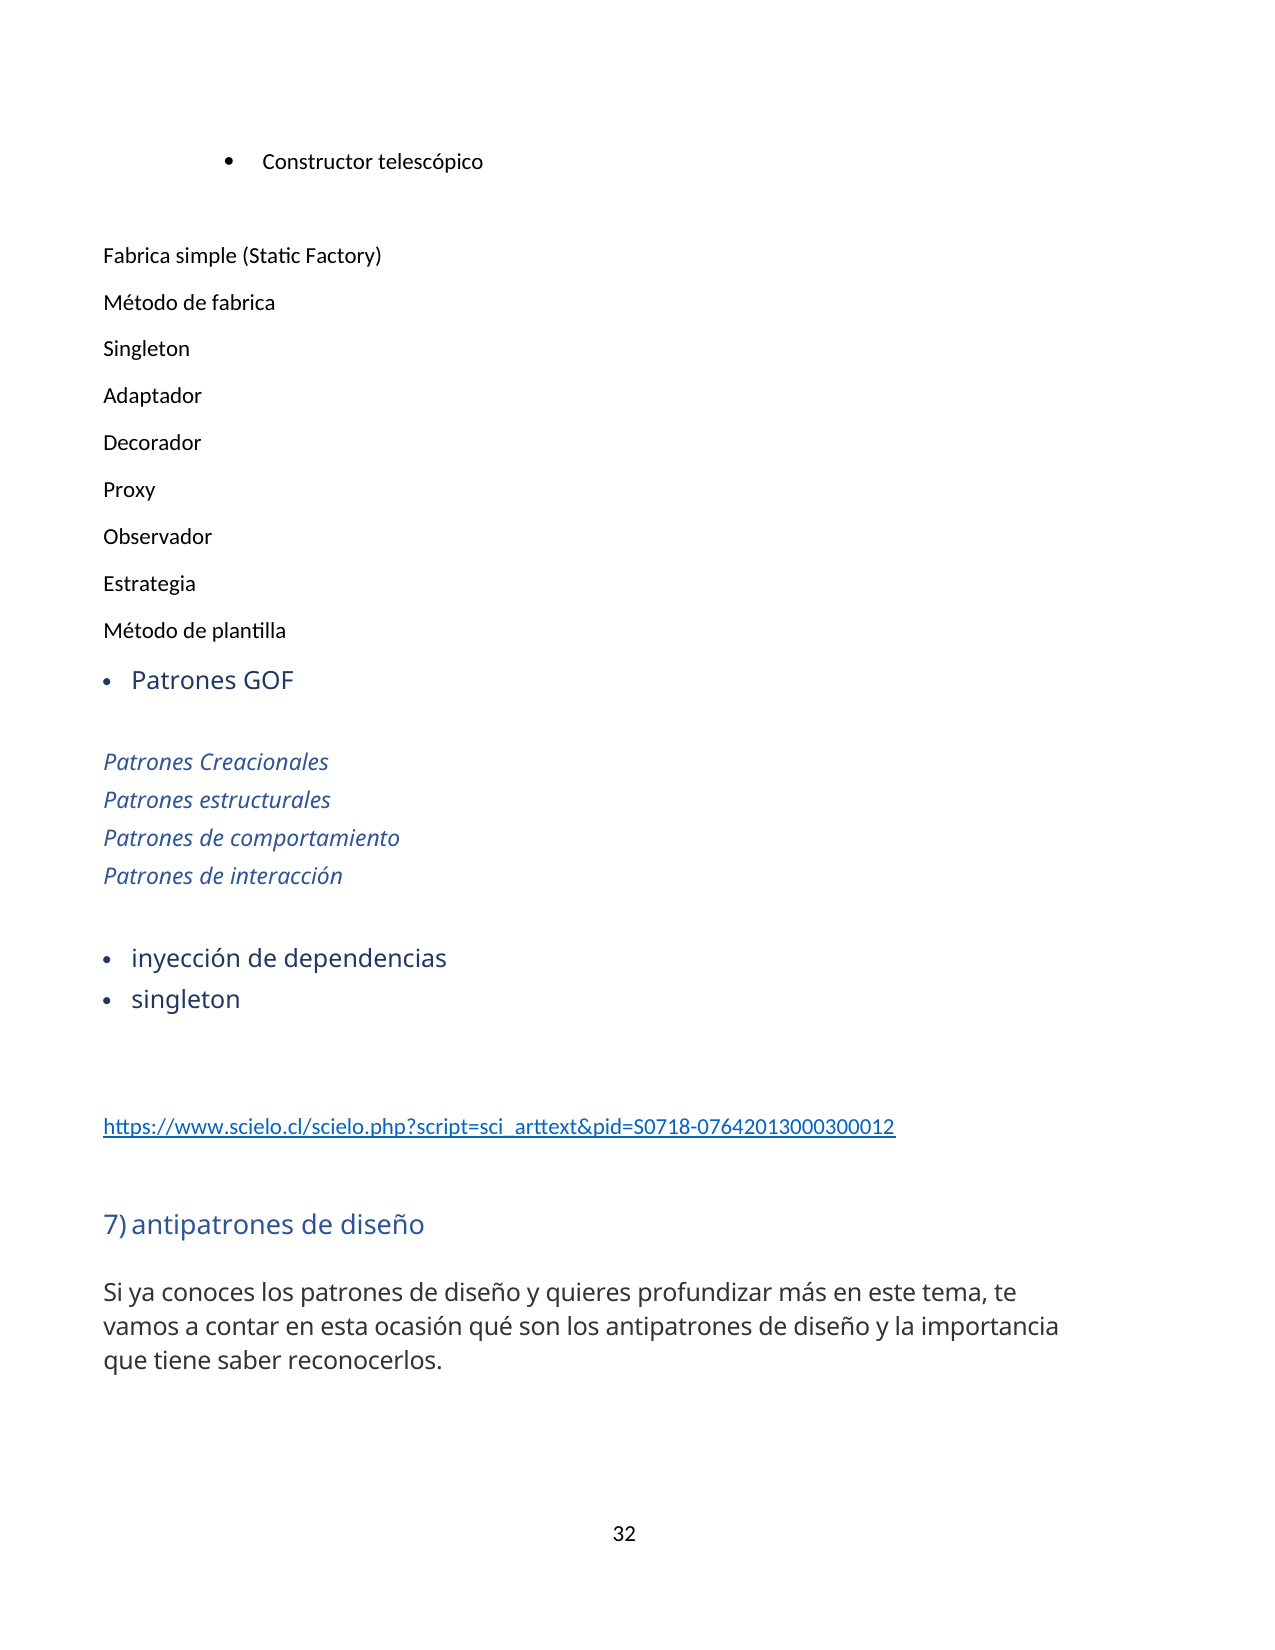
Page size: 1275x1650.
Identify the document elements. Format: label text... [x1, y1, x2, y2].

text Proxy [103, 475, 1098, 503]
subtitle Patrones de comportamiento [103, 822, 1098, 853]
subtitle singleton [103, 982, 1098, 1016]
text Singleton [103, 334, 1098, 362]
subtitle antipatrones de diseño [103, 1206, 1098, 1243]
text Método de plantilla [103, 616, 1098, 644]
text Decorador [103, 428, 1098, 456]
list Constructor telescópico [225, 147, 1098, 175]
subtitle Patrones de interacción [103, 860, 1098, 891]
text Si ya conoces los patrones de diseño y quieres profundizar más en este tema, te vamos a contar en esta ocasión qué son los antipatrones de diseño y la importancia que tiene saber reconocerlos. [103, 1275, 1098, 1377]
subtitle Patrones GOF [103, 663, 1098, 697]
text Observador [103, 522, 1098, 550]
subtitle inyección de dependencias [103, 941, 1098, 975]
text Adaptador [103, 381, 1098, 409]
text https://www.scielo.cl/scielo.php?script=sci_arttext&pid=S0718-07642013000300012 [103, 1112, 1098, 1140]
subtitle Patrones Creacionales [103, 746, 1098, 777]
text Fabrica simple (Static Factory) [103, 241, 1098, 269]
subtitle Patrones estructurales [103, 784, 1098, 815]
text Estrategia [103, 569, 1098, 597]
text Método de fabrica [103, 288, 1098, 316]
